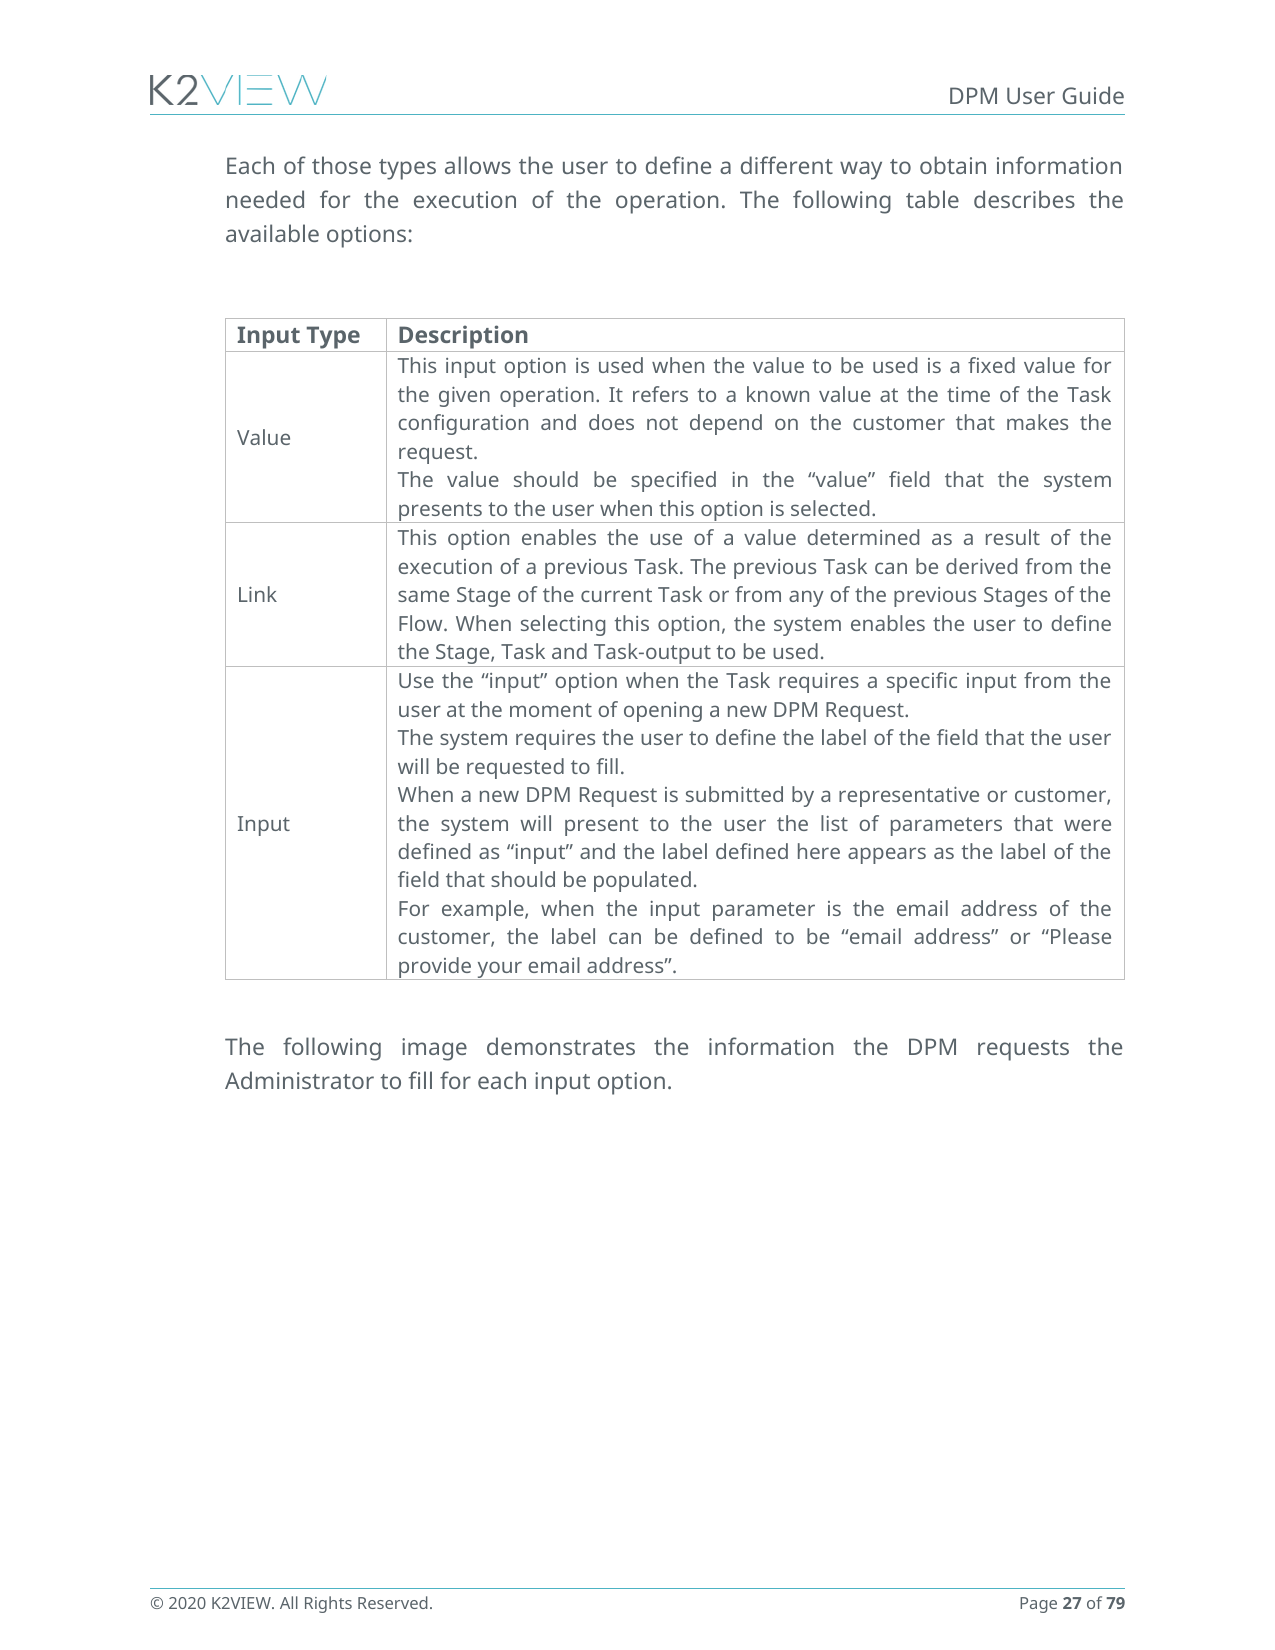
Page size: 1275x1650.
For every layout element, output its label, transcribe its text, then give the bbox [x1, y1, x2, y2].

table_header Input Type [226, 319, 386, 351]
picture [150, 75, 327, 105]
table_cell Use the “input” option when the Task requires a specific input from the user at the moment of opening a new DPM Request. The system requires the user to define the label of the field that the user will be requested to fill. When a new DPM Request is submitted by a representative or customer, the system will present to the user the list of parameters that were defined as “input” and the label defined here appears as the label of the field that should be populated. For example, when the input parameter is the email address of the customer, the label can be defined to be “email address” or “Please provide your email address”. [387, 667, 1124, 979]
table_cell Link [226, 523, 386, 666]
table_cell This input option is used when the value to be used is a fixed value for the given operation. It refers to a known value at the time of the Task configuration and does not depend on the customer that makes the request. The value should be specified in the “value” field that the system presents to the user when this option is selected. [387, 352, 1124, 522]
table_cell Value [226, 352, 386, 522]
text Each of those types allows the user to define a different way to obtain information needed for the execution of the operation. The following table describes the available options: [225, 150, 1125, 249]
table_header Description [387, 319, 1124, 351]
text The following image demonstrates the information the DPM requests the Administrator to fill for each input option. [225, 1031, 1125, 1096]
table_cell This option enables the use of a value determined as a result of the execution of a previous Task. The previous Task can be derived from the same Stage of the current Task or from any of the previous Stages of the Flow. When selecting this option, the system enables the user to define the Stage, Task and Task-output to be used. [387, 523, 1124, 666]
table_cell Input [226, 667, 386, 979]
